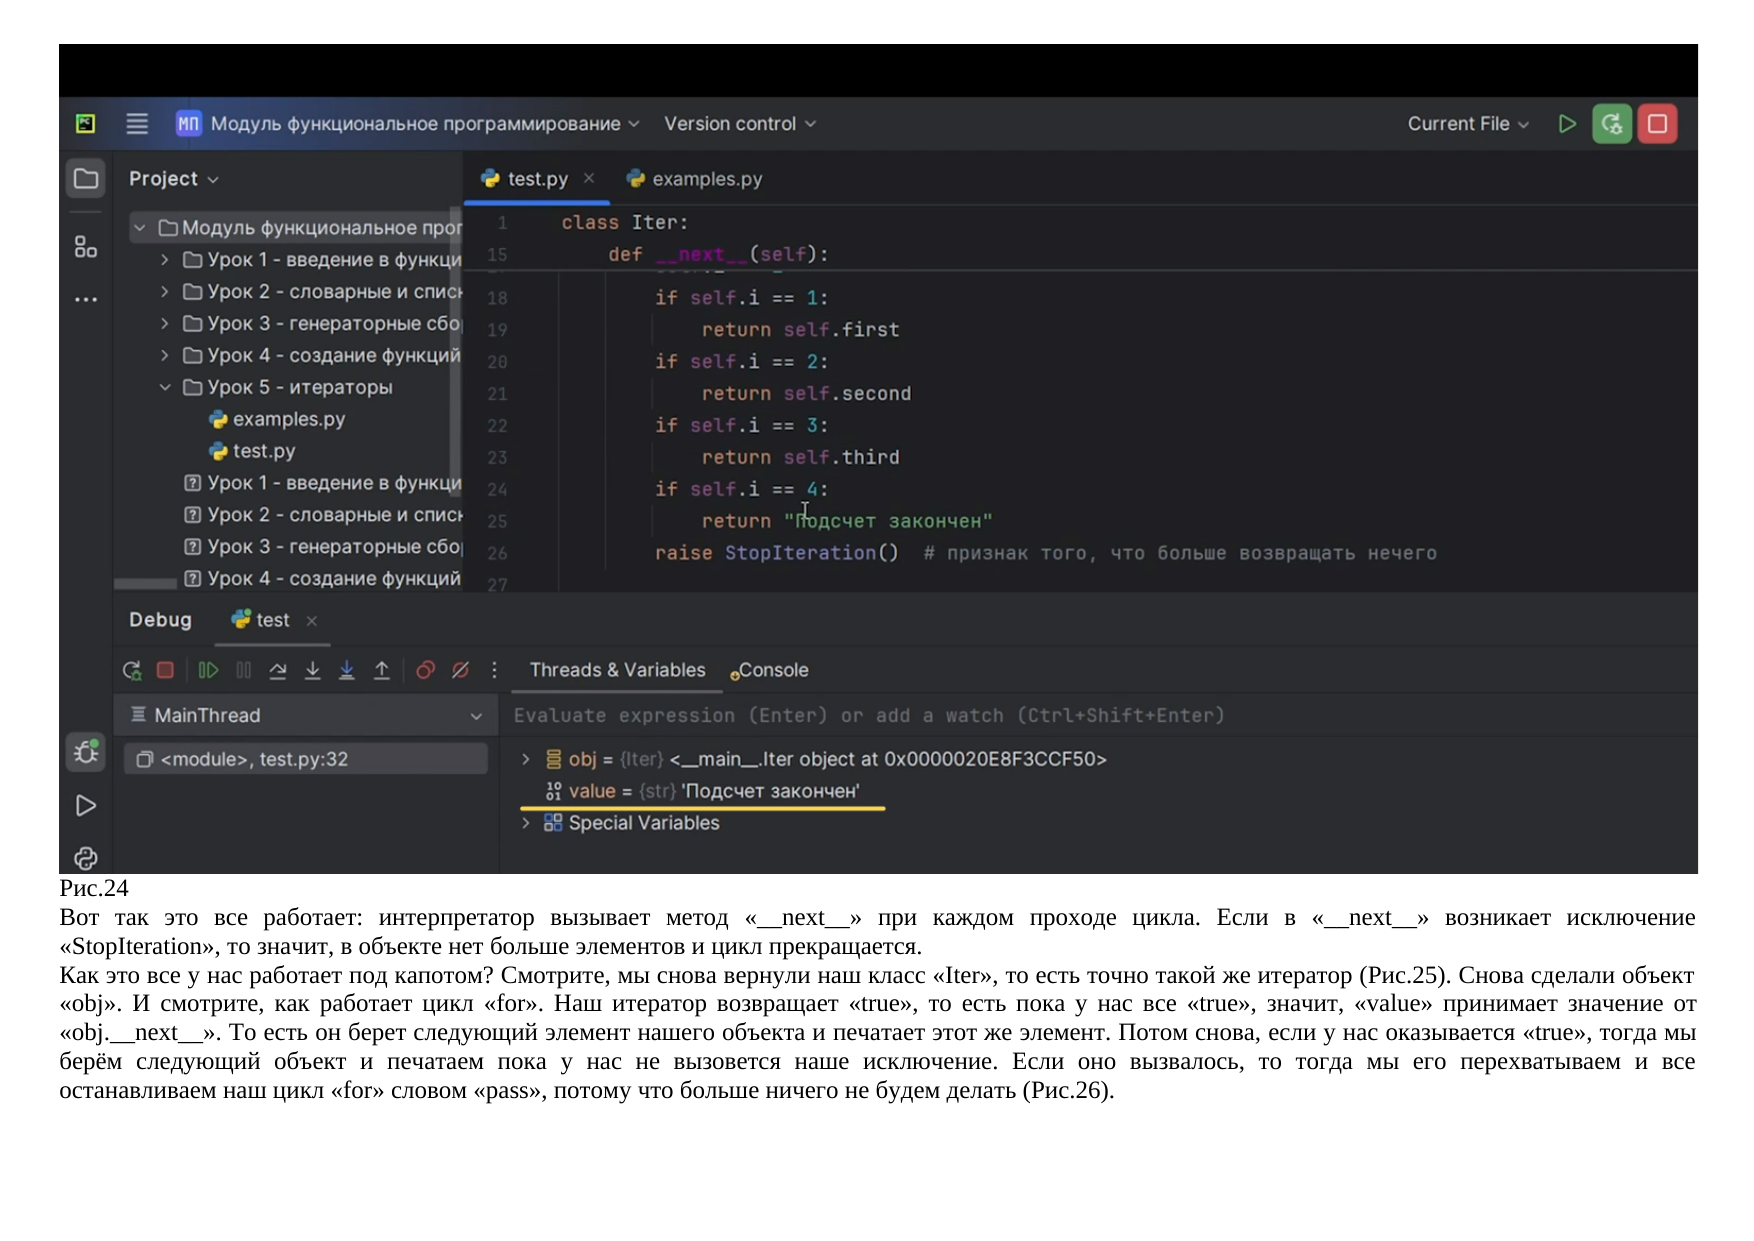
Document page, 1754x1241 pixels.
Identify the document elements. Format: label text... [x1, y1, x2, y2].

text Как это все у нас работает под капотом? Смотрите, мы снова вернули наш класс «Iter», то есть точно такой же итератор (Рис.25). Снова сделали объект «obj». И смотрите, как работает цикл «for». Наш итератор возвращает «true», то есть пока у нас все «true», значит, «value» принимает значение от «obj.__next__». То есть он берет следующий элемент нашего объекта и печатает этот же элемент. Потом снова, если у нас оказывается «true», тогда мы берём следующий объект и печатаем пока у нас не вызовется наше исключение. Если оно вызвалось, то тогда мы его перехватываем и все останавливаем наш цикл «for» словом «pass», потому что больше ничего не будем делать (Рис.26). [59, 960, 1698, 1103]
picture [59, 44, 1699, 874]
text Вот так это все работает: интерпретатор вызывает метод «__next__» при каждом проходе цикла. Если в «__next__» возникает исключение «StopIteration», то значит, в объекте нет больше элементов и цикл прекращается. [59, 902, 1698, 960]
text Рис.24 [59, 874, 1698, 902]
